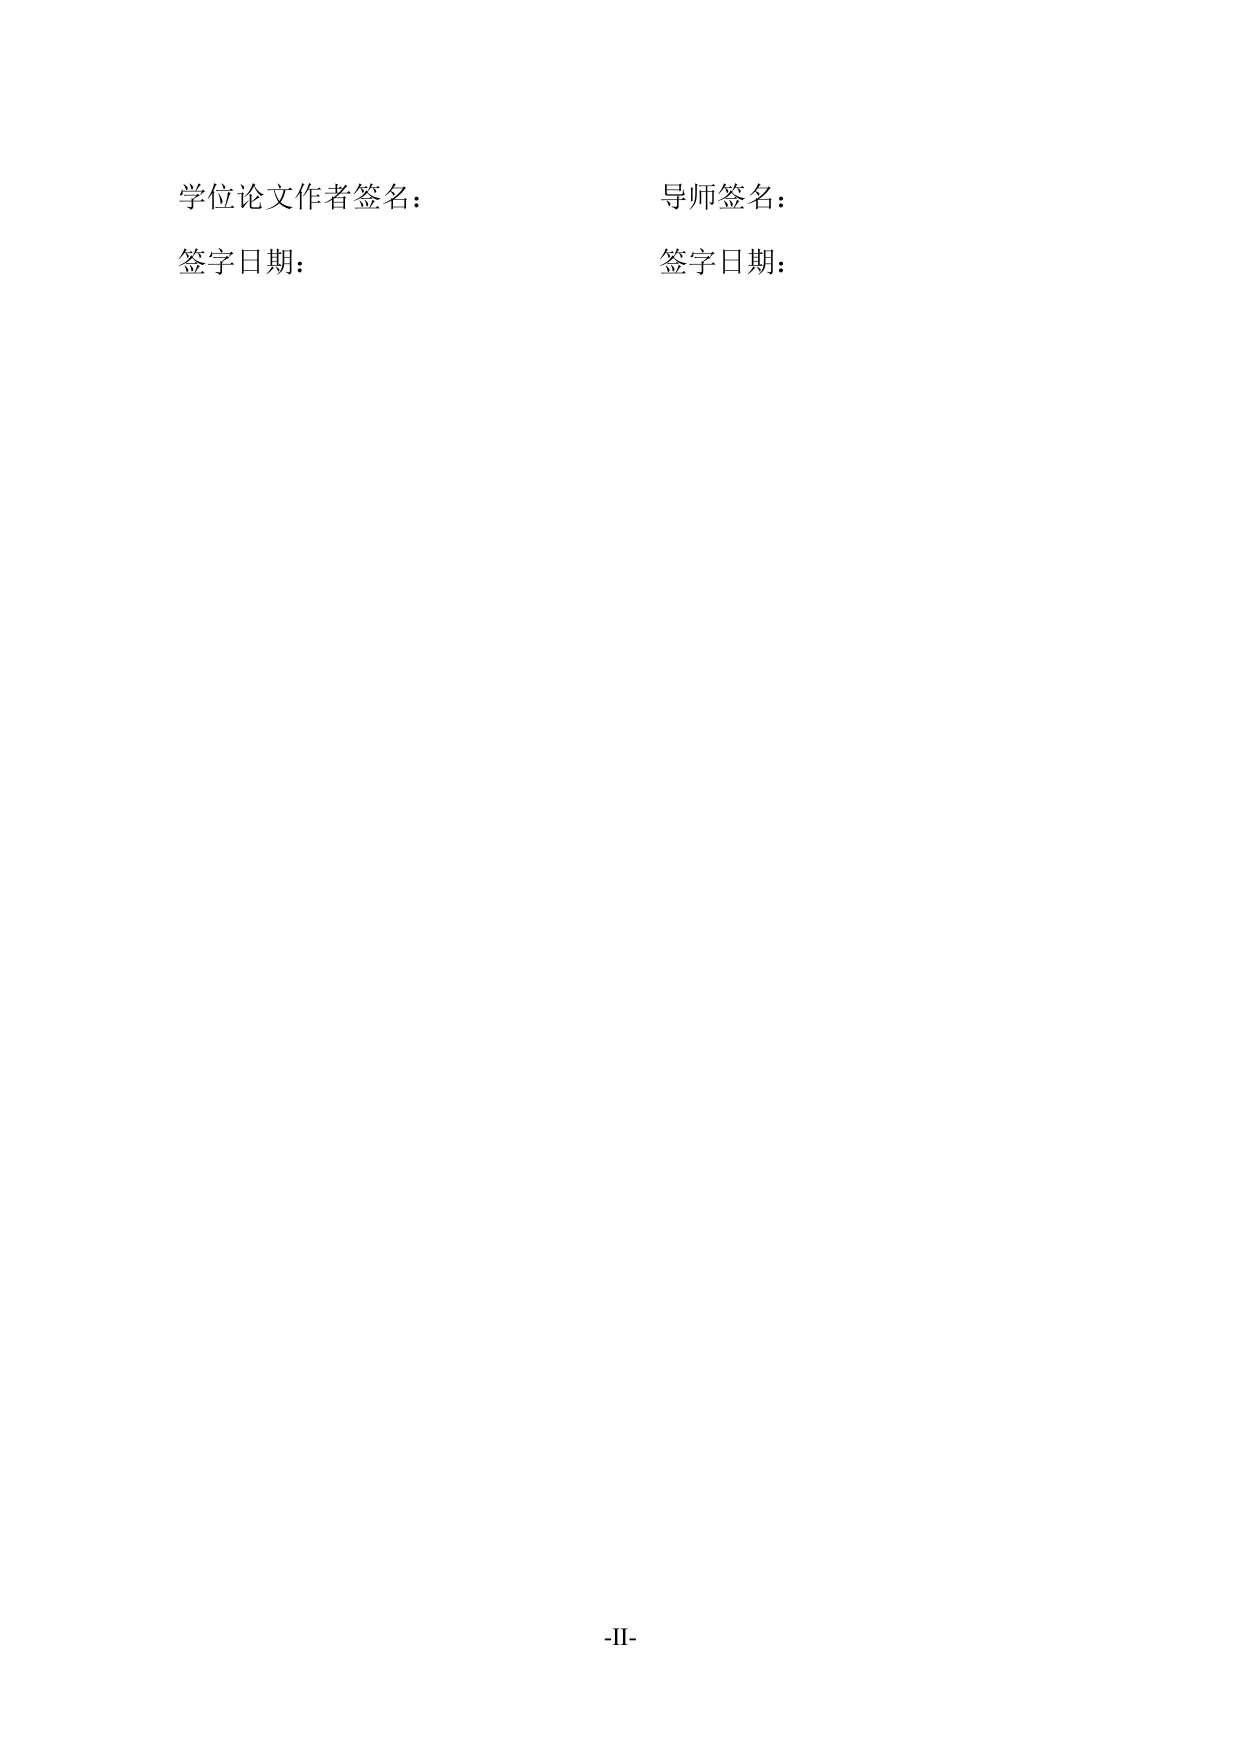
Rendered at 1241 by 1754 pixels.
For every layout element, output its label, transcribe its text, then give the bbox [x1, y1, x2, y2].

text 学位论文作者签名： 导师签名： [177, 162, 1063, 227]
text 签字日期： 签字日期： [177, 227, 1063, 292]
